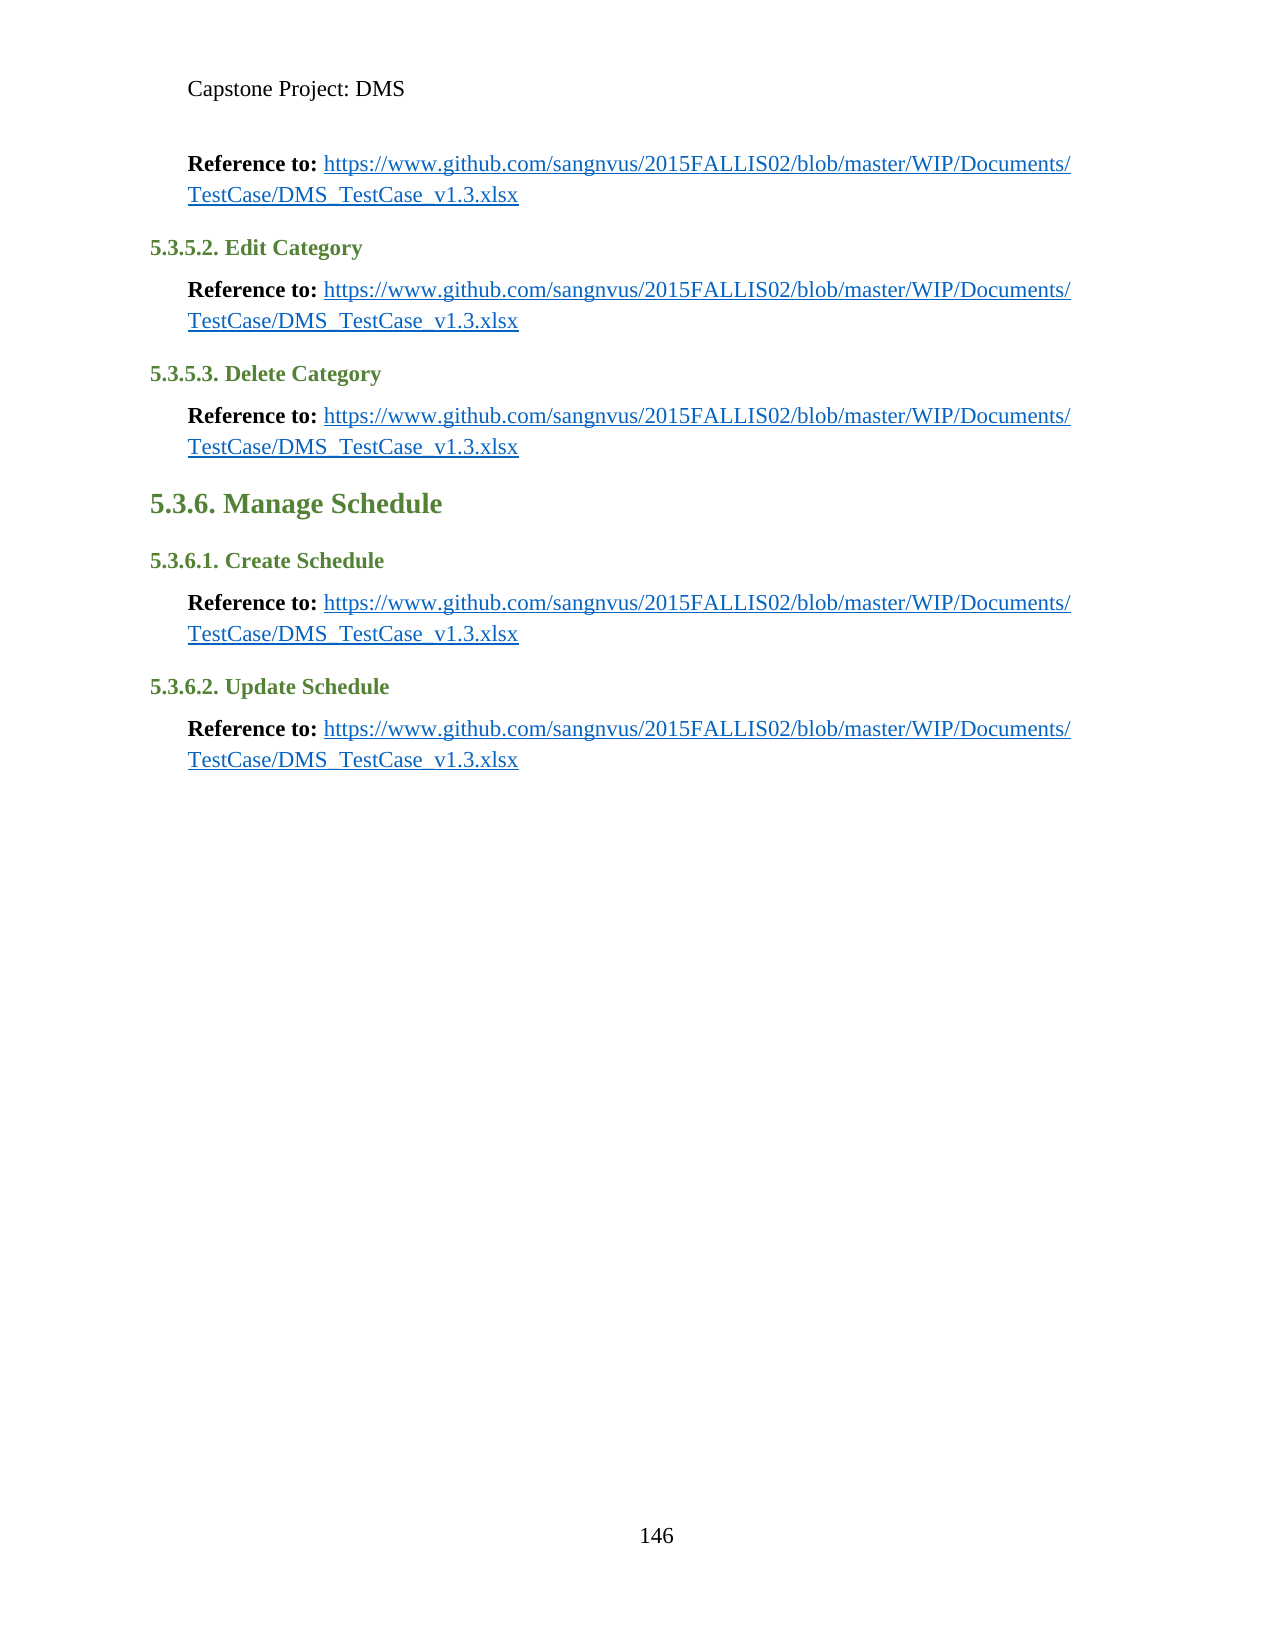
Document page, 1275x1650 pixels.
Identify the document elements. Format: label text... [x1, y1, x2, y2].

text Reference to: https://www.github.com/sangnvus/2015FALLIS02/blob/master/WIP/Documents/TestCase/DMS_TestCase_v1.3.xlsx [187, 715, 1125, 773]
subtitle Edit Category [150, 234, 1125, 260]
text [187, 150, 1125, 208]
subtitle Update Schedule [150, 673, 1125, 699]
subtitle Create Schedule [150, 547, 1125, 573]
subtitle Delete Category [150, 360, 1125, 386]
text Reference to: https://www.github.com/sangnvus/2015FALLIS02/blob/master/WIP/Documents/TestCase/DMS_TestCase_v1.3.xlsx [187, 402, 1125, 460]
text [187, 276, 1125, 334]
subtitle Manage Schedule [150, 486, 1125, 519]
text Reference to: https://www.github.com/sangnvus/2015FALLIS02/blob/master/WIP/Documents/TestCase/DMS_TestCase_v1.3.xlsx [187, 589, 1125, 647]
